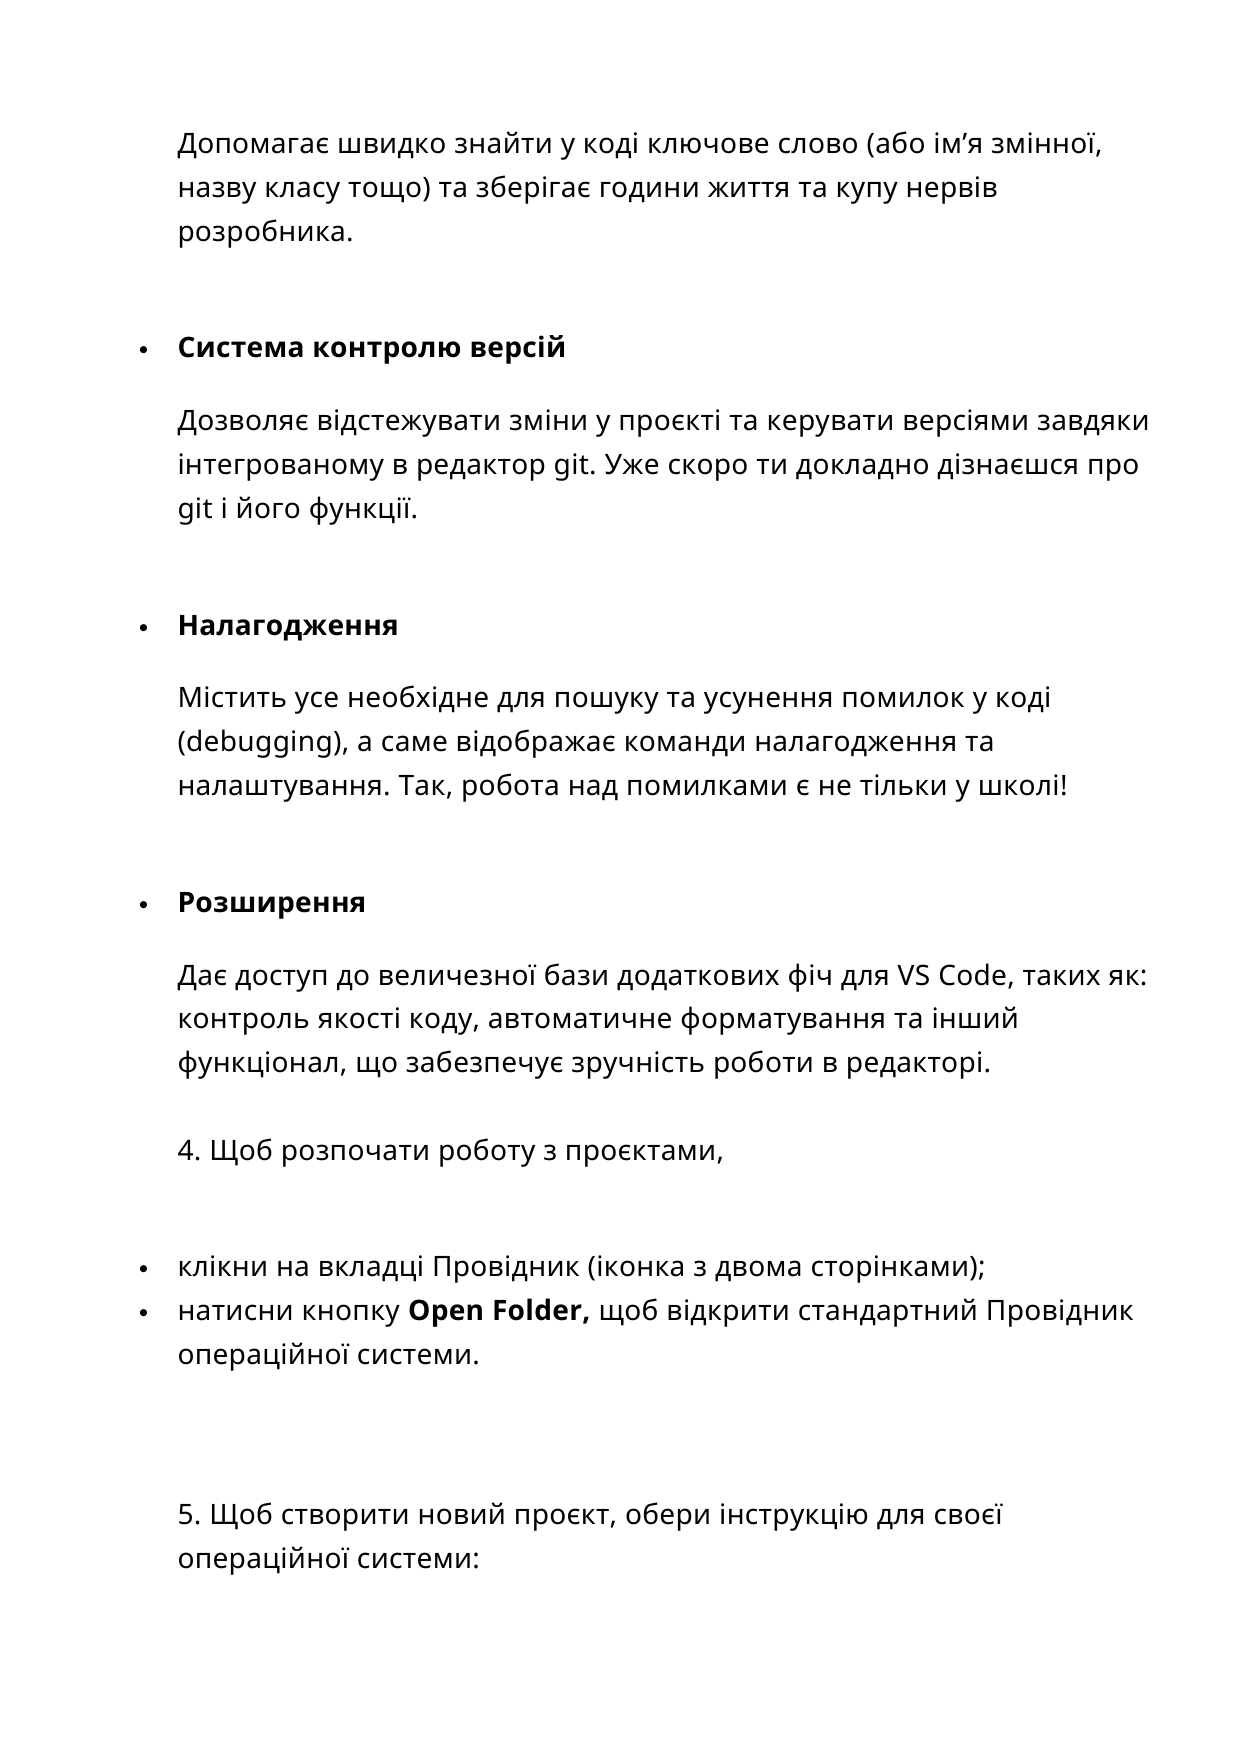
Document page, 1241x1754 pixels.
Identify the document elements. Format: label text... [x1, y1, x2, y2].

text Дає доступ до величезної бази додаткових фіч для VS Code, таких як: контроль якості коду, автоматичне форматування та інший функціонал, що забезпечує зручність роботи в редакторі. [177, 949, 1152, 1081]
text Допомагає швидко знайти у коді ключове слово (або ім’я змінної, назву класу тощо) та зберігає години життя та купу нервів розробника. [177, 118, 1152, 249]
list Розширення [140, 876, 1152, 920]
text 5. Щоб створити новий проєкт, обери інструкцію для своєї операційної системи: [177, 1489, 1152, 1576]
list Налагодження [140, 599, 1152, 643]
text Містить усе необхідне для пошуку та усунення помилок у коді (debugging), а саме відображає команди налагодження та налаштування. Так, робота над помилками є не тільки у школі! [177, 672, 1152, 803]
text 4. Щоб розпочати роботу з проєктами, [177, 1124, 1152, 1168]
text Дозволяє відстежувати зміни у проєкті та керувати версіями завдяки інтегрованому в редактор git. Уже скоро ти докладно дізнаєшся про git і його функції. [177, 395, 1152, 526]
list клікни на вкладці Провідник (іконка з двома сторінками); [140, 1241, 1152, 1285]
list Система контролю версій [140, 322, 1152, 366]
list натисни кнопку Open Folder, щоб відкрити стандартний Провідник операційної системи. [140, 1285, 1152, 1372]
